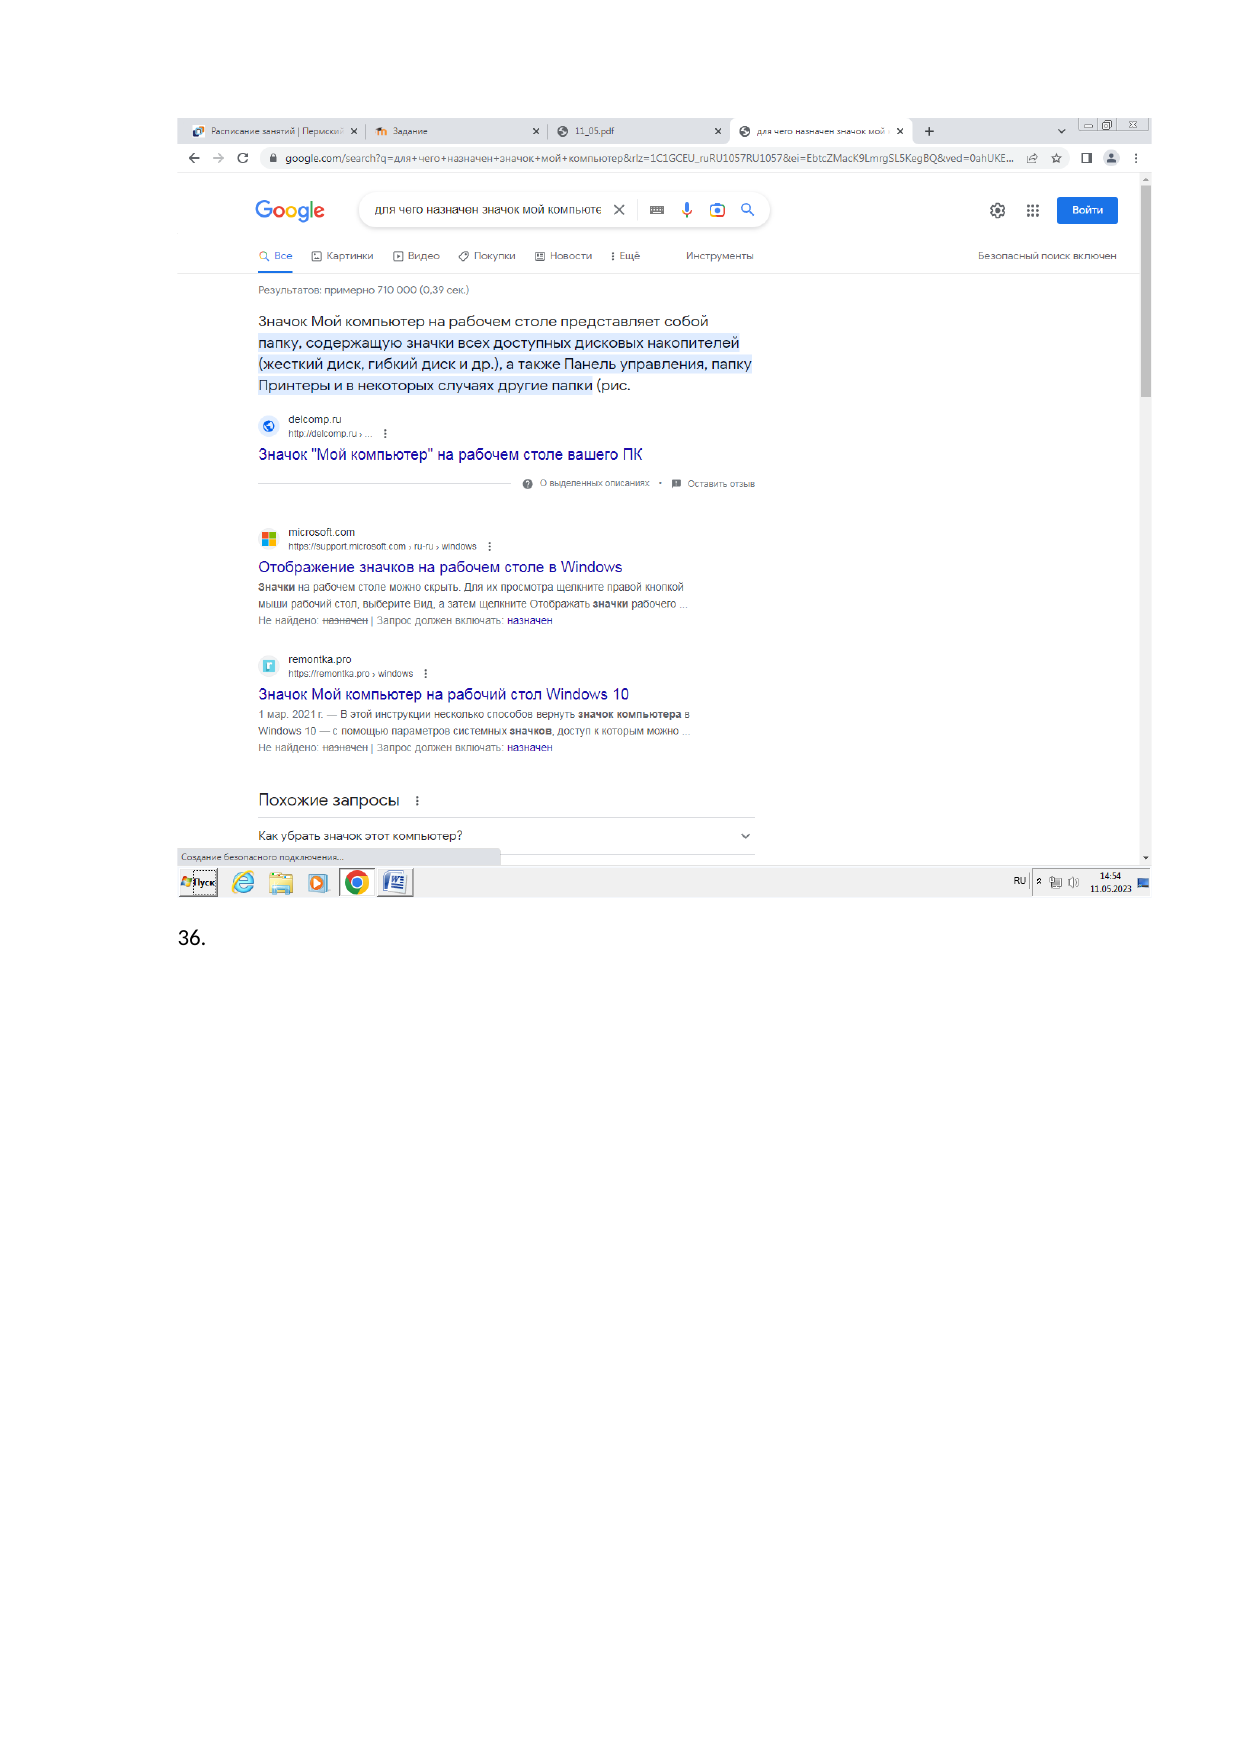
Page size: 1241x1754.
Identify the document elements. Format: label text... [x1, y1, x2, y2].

text 36. [177, 923, 1152, 951]
picture [177, 118, 1152, 898]
